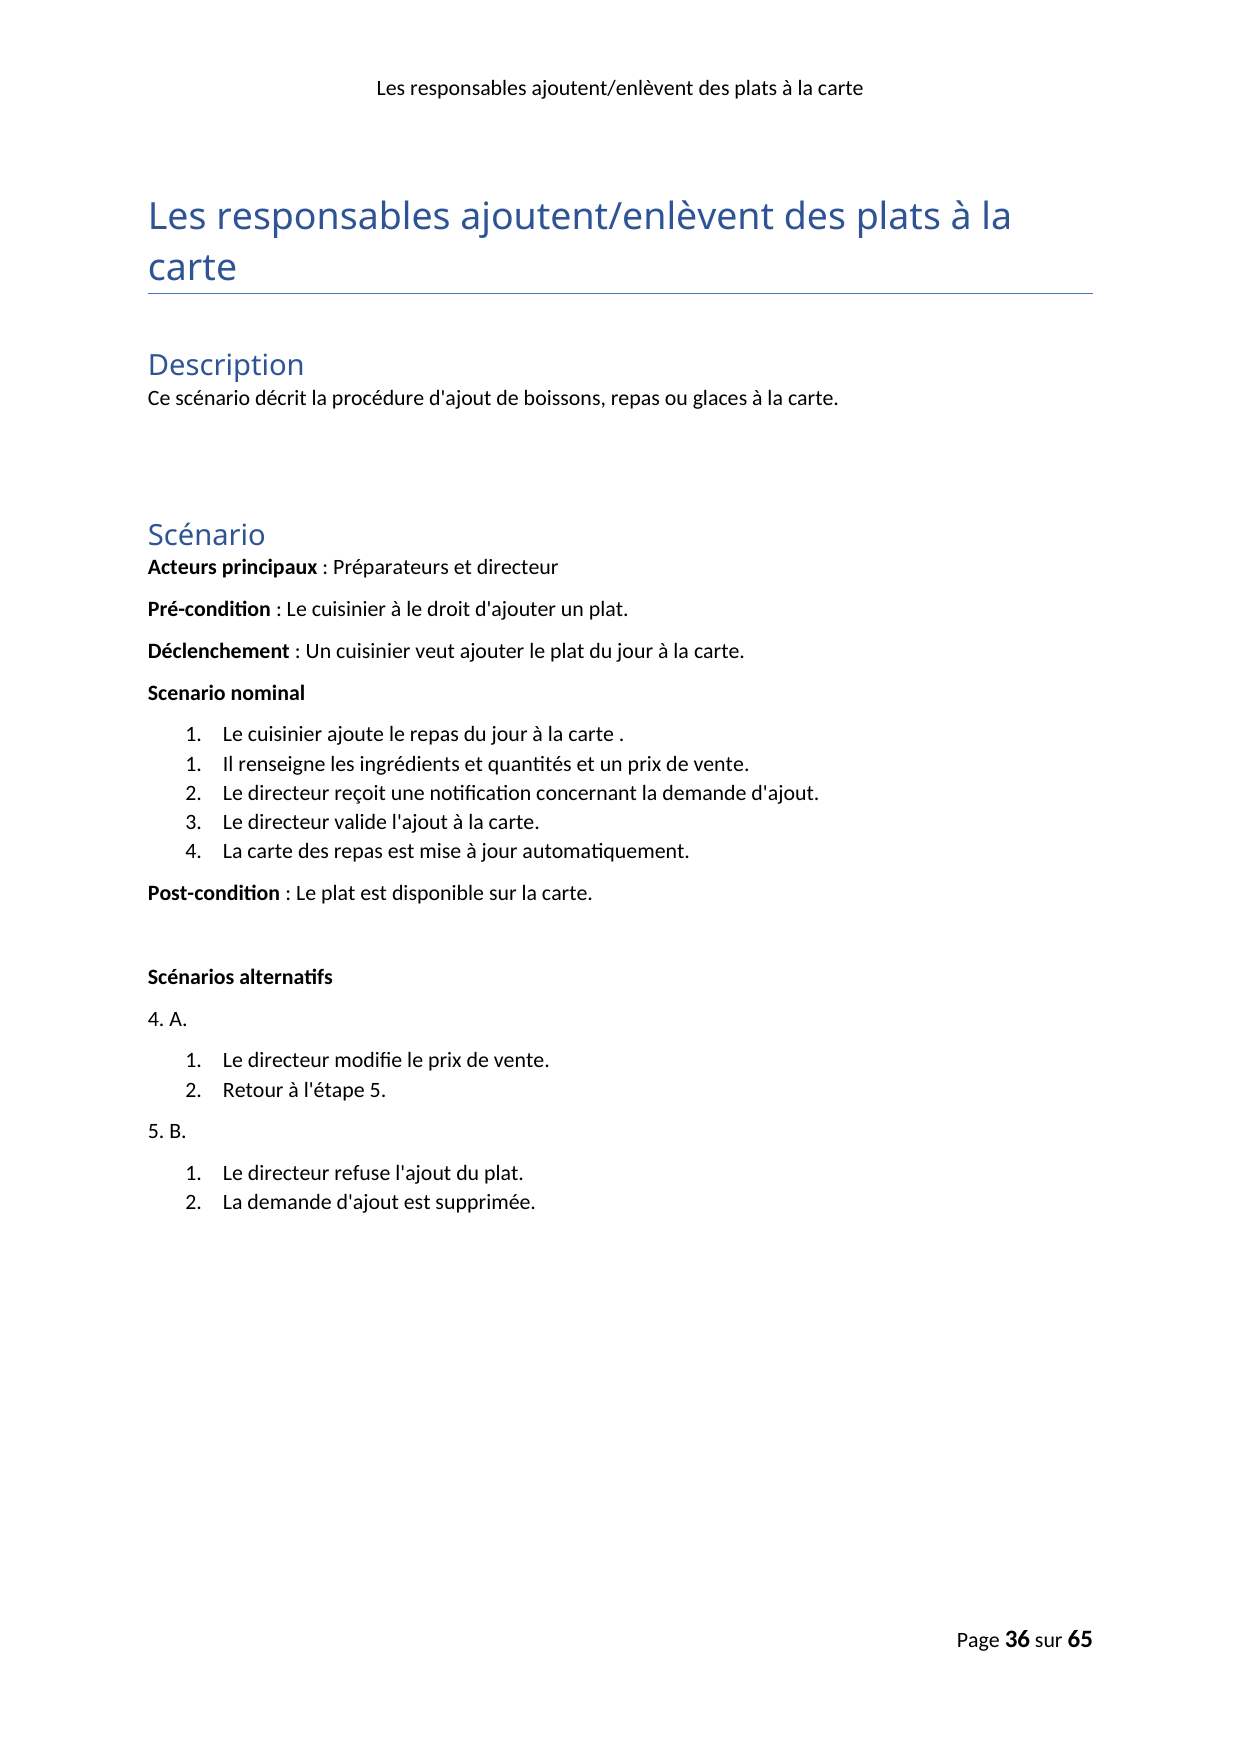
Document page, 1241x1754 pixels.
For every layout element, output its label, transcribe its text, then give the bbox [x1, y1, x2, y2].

text Scénarios alternatifs [148, 963, 1093, 989]
text Post-condition : Le plat est disponible sur la carte. [148, 879, 1093, 906]
list Il renseigne les ingrédients et quantités et un prix de vente. [185, 750, 1093, 776]
list Retour à l'étape 5. [185, 1076, 1093, 1102]
text Ce scénario décrit la procédure d'ajout de boissons, repas ou glaces à la carte. [148, 384, 1093, 411]
subtitle Les responsables ajoutent/enlèvent des plats à la carte [148, 189, 1093, 293]
text 5. B. [148, 1117, 1093, 1144]
list Le cuisinier ajoute le repas du jour à la carte . [185, 721, 1093, 747]
text Scenario nominal [148, 679, 1093, 705]
text Acteurs principaux : Préparateurs et directeur [148, 553, 1093, 580]
list La demande d'ajout est supprimée. [185, 1188, 1093, 1215]
list Le directeur reçoit une notification concernant la demande d'ajout. [185, 779, 1093, 806]
subtitle Description [148, 344, 1093, 384]
text 4. A. [148, 1005, 1093, 1031]
text Déclenchement : Un cuisinier veut ajouter le plat du jour à la carte. [148, 637, 1093, 664]
list Le directeur modifie le prix de vente. [185, 1046, 1093, 1073]
text Pré-condition : Le cuisinier à le droit d'ajouter un plat. [148, 595, 1093, 622]
list La carte des repas est mise à jour automatiquement. [185, 838, 1093, 864]
subtitle Scénario [148, 514, 1093, 553]
list Le directeur valide l'ajout à la carte. [185, 808, 1093, 835]
list Le directeur refuse l'ajout du plat. [185, 1159, 1093, 1186]
